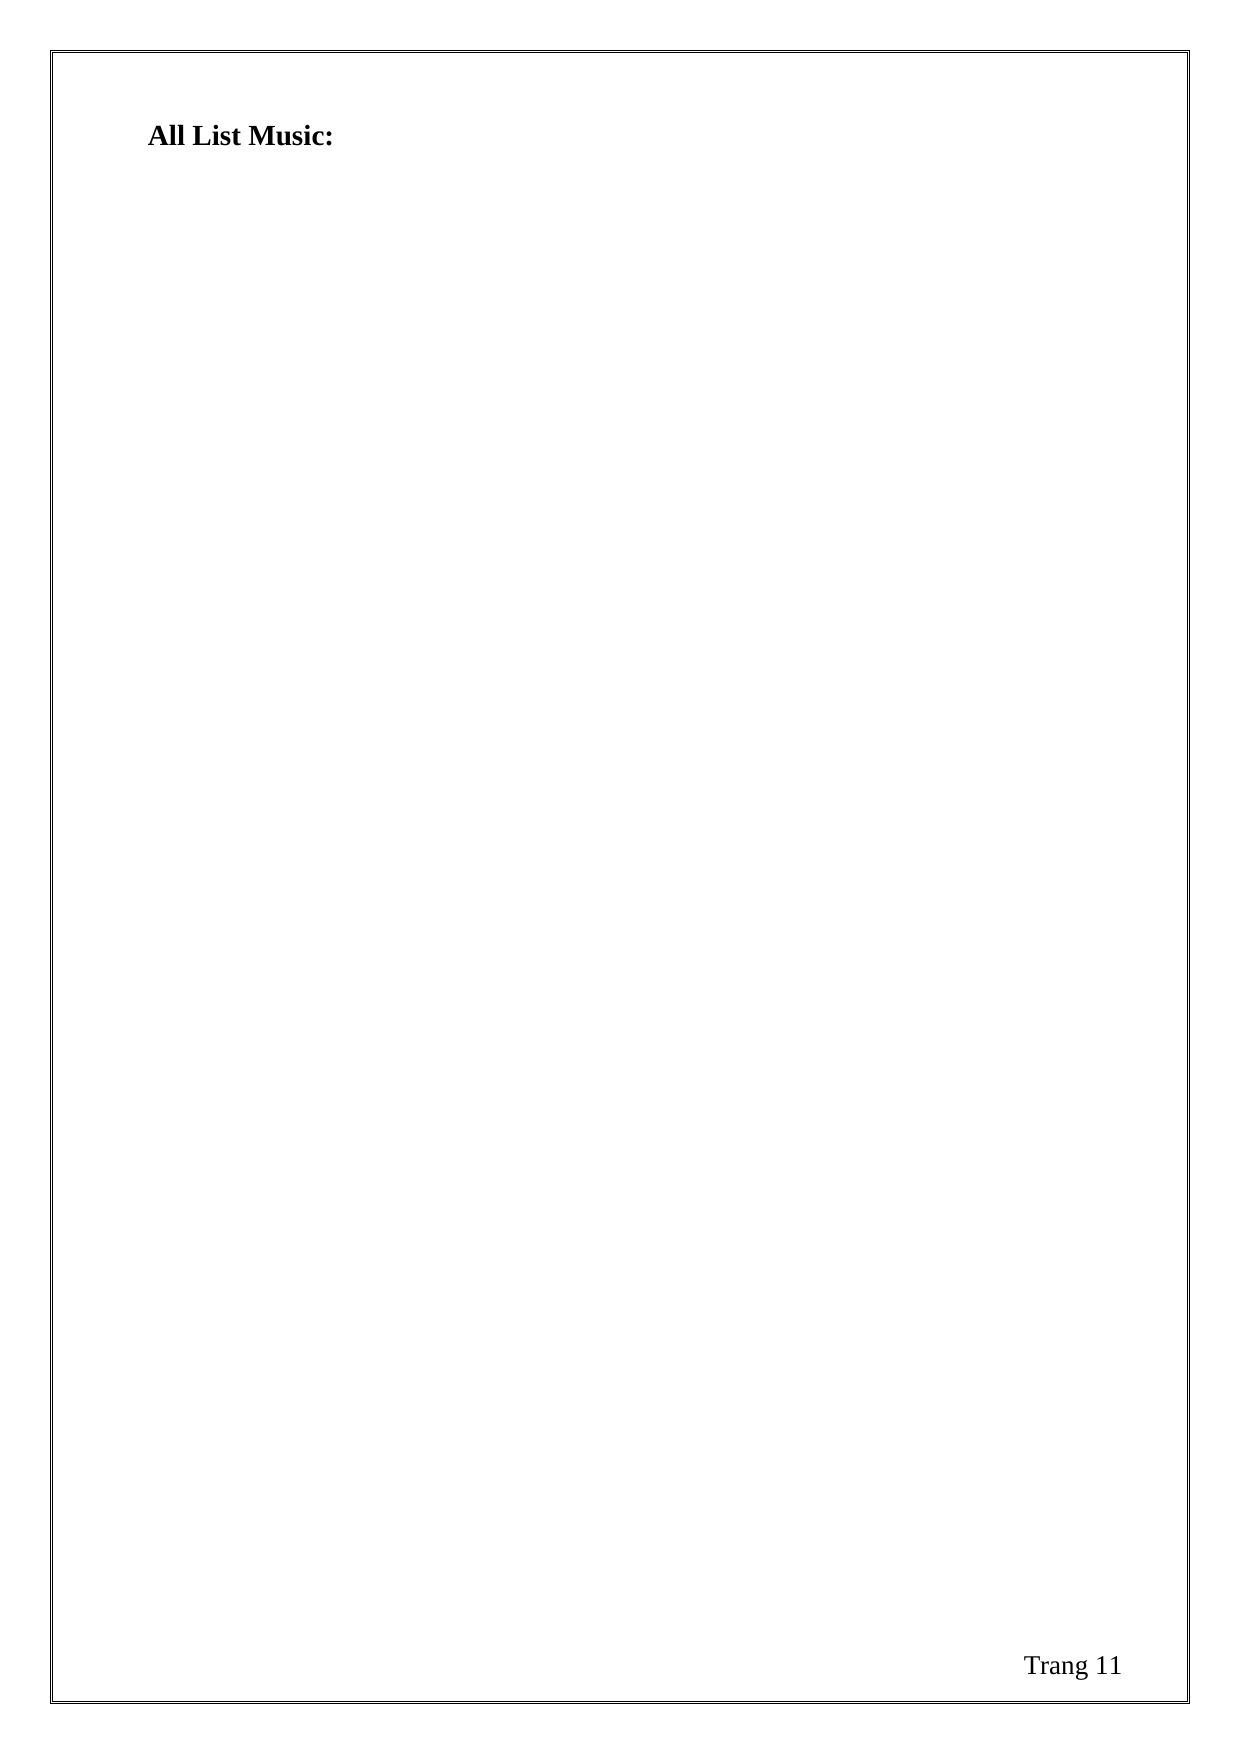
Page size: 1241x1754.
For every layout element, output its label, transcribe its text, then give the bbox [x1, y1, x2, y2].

text All List Music: [148, 118, 1122, 152]
